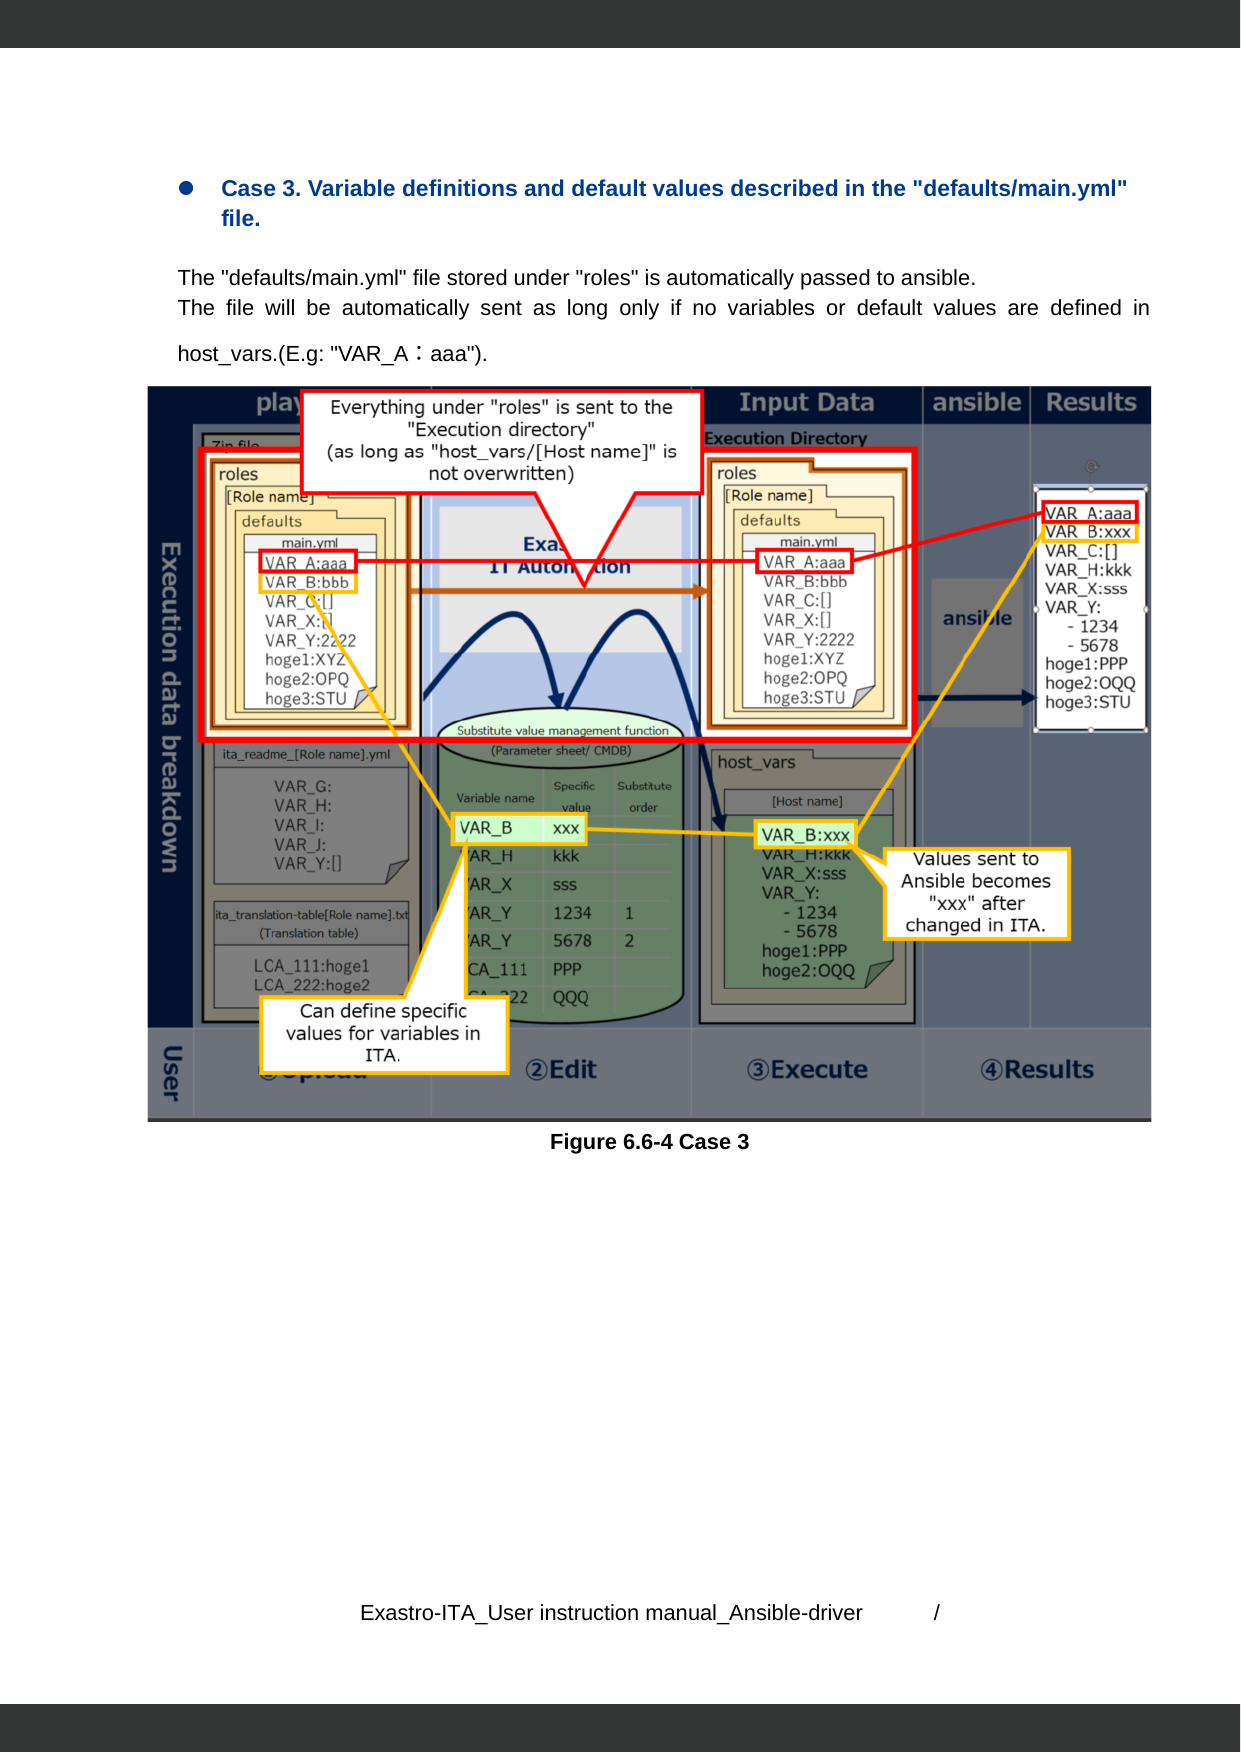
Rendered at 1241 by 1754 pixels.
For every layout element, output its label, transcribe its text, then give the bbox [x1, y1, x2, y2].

picture [0, 1704, 1241, 1752]
text The file will be automatically sent as long only if no variables or default values are defined in host_vars.(E.g: "VAR_A：aaa"). [177, 292, 1152, 382]
picture [0, 0, 1241, 48]
text Figure 6.6-4 Case 3 [148, 1122, 1152, 1156]
picture [147, 386, 1152, 1122]
list Case 3. Variable definitions and default values described in the "defaults/main.yml" file. [177, 173, 1152, 233]
text The "defaults/main.yml" file stored under "roles" is automatically passed to ansible. [177, 262, 1152, 292]
